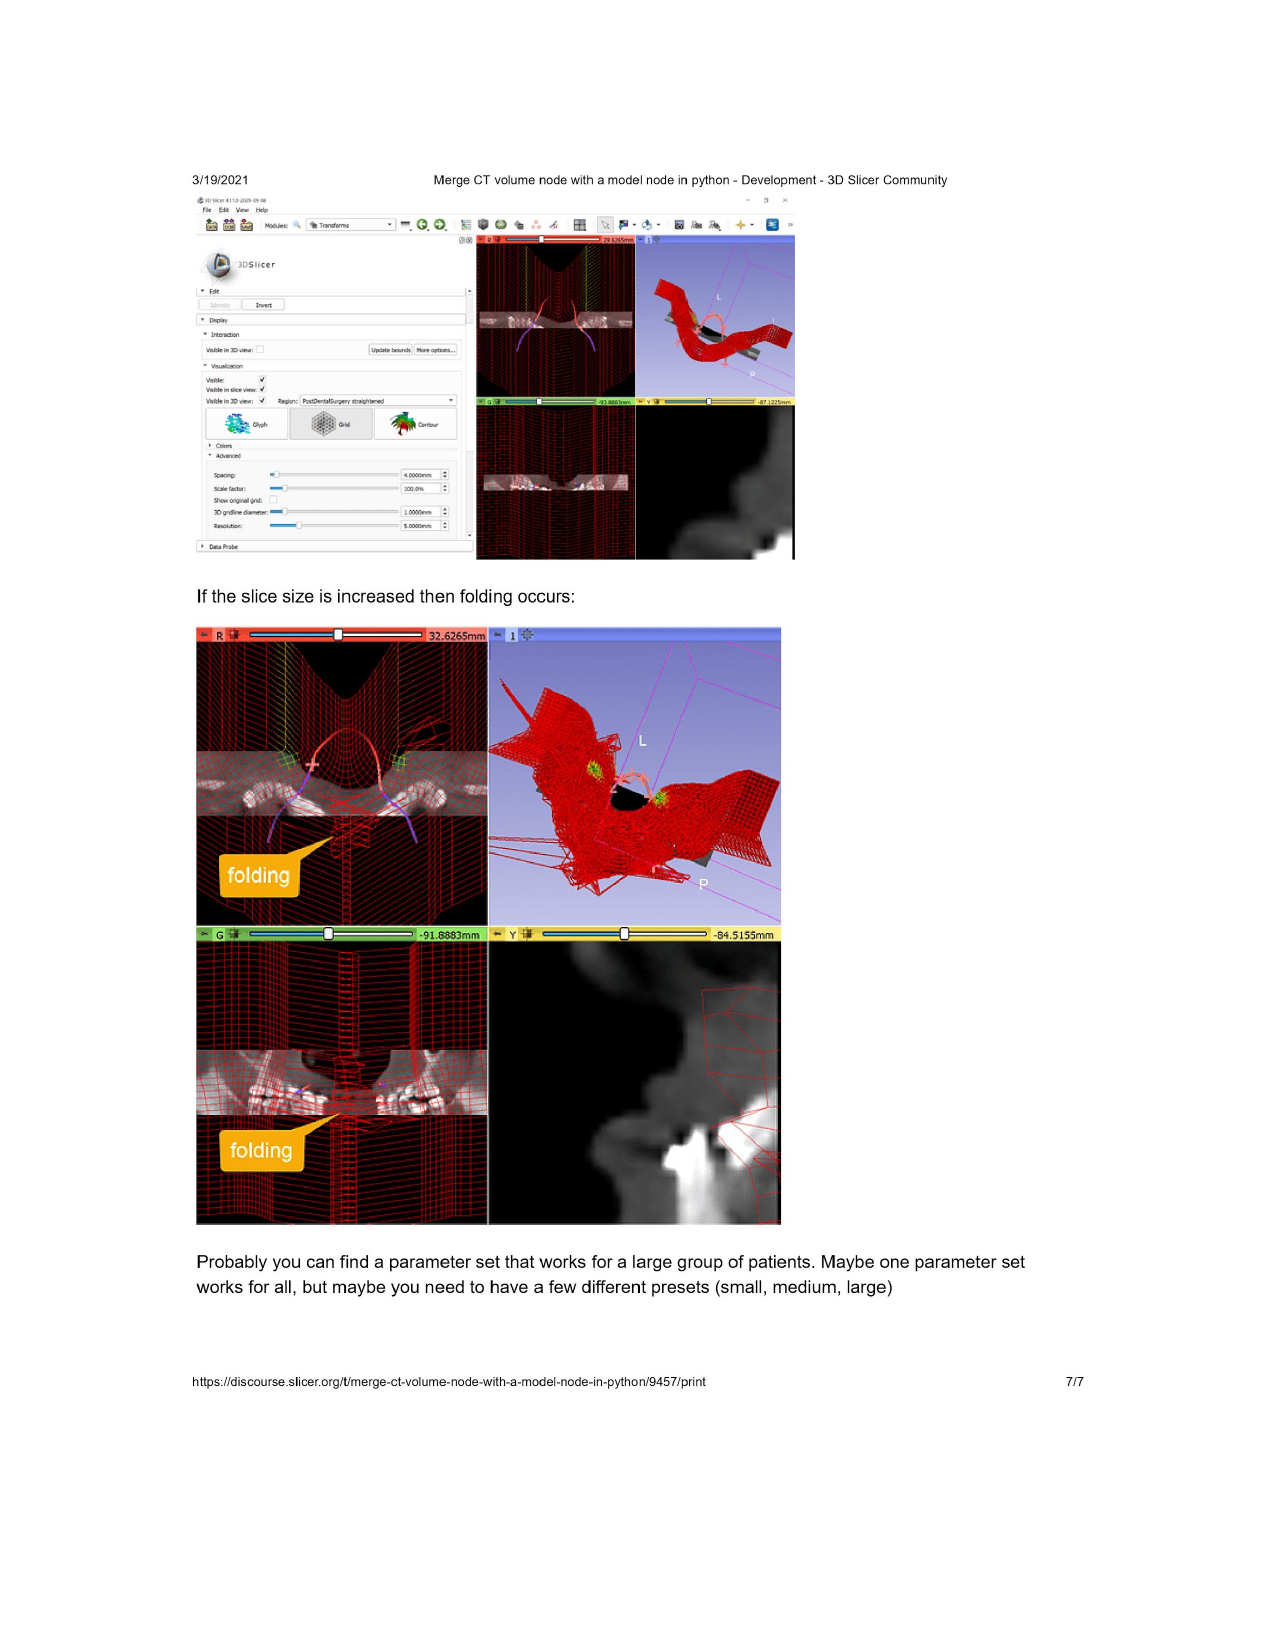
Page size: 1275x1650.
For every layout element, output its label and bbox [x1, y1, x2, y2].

picture [150, 150, 1125, 1413]
